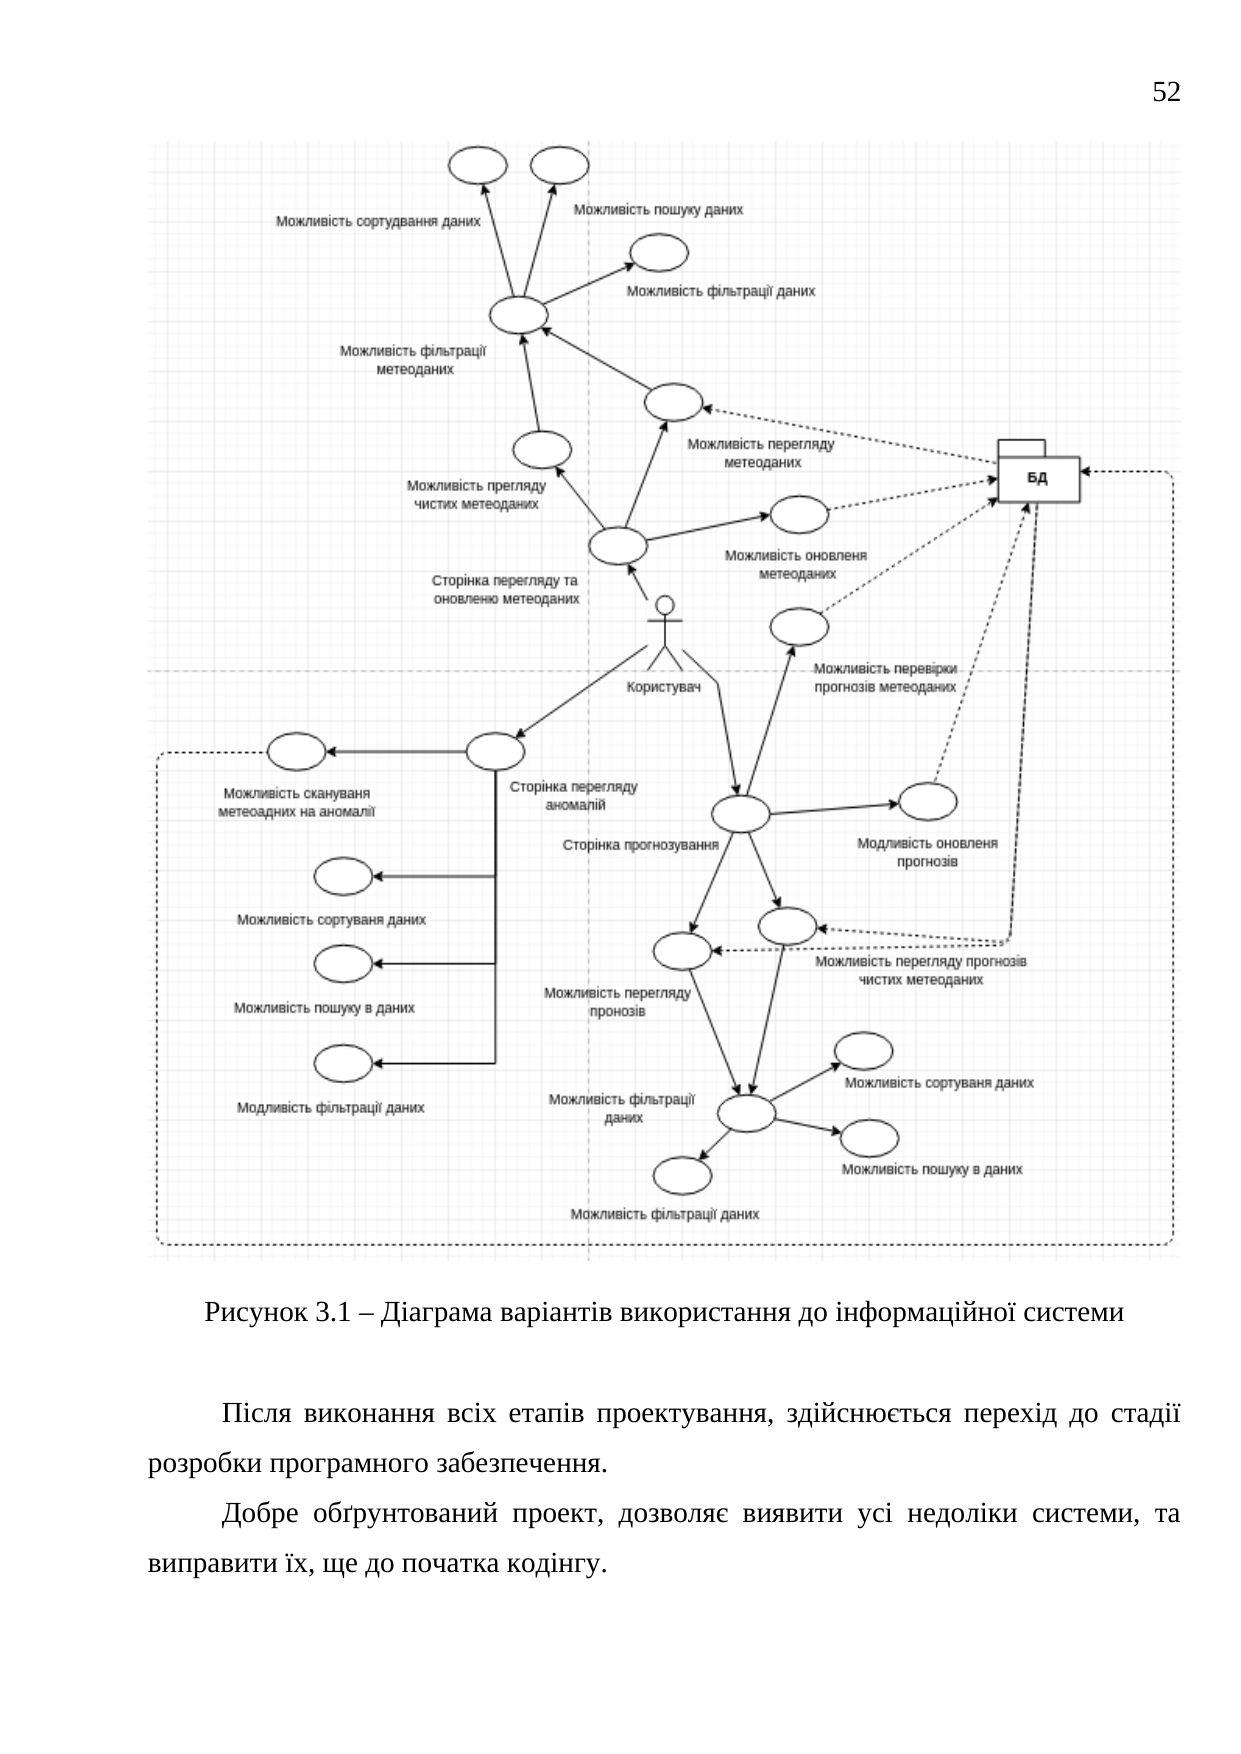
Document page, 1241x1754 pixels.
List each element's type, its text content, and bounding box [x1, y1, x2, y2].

text Після виконання всіх етапів проектування, здійснюється перехід до стадії розробки програмного забезпечення. [148, 1395, 1181, 1478]
text Рисунок 3.1 – Діаграма варіантів використання до інформаційної системи [148, 1294, 1181, 1328]
text Добре обґрунтований проект, дозволяє виявити усі недоліки системи, та виправити їх, ще до початка кодінгу. [148, 1495, 1181, 1579]
picture [147, 141, 1182, 1261]
